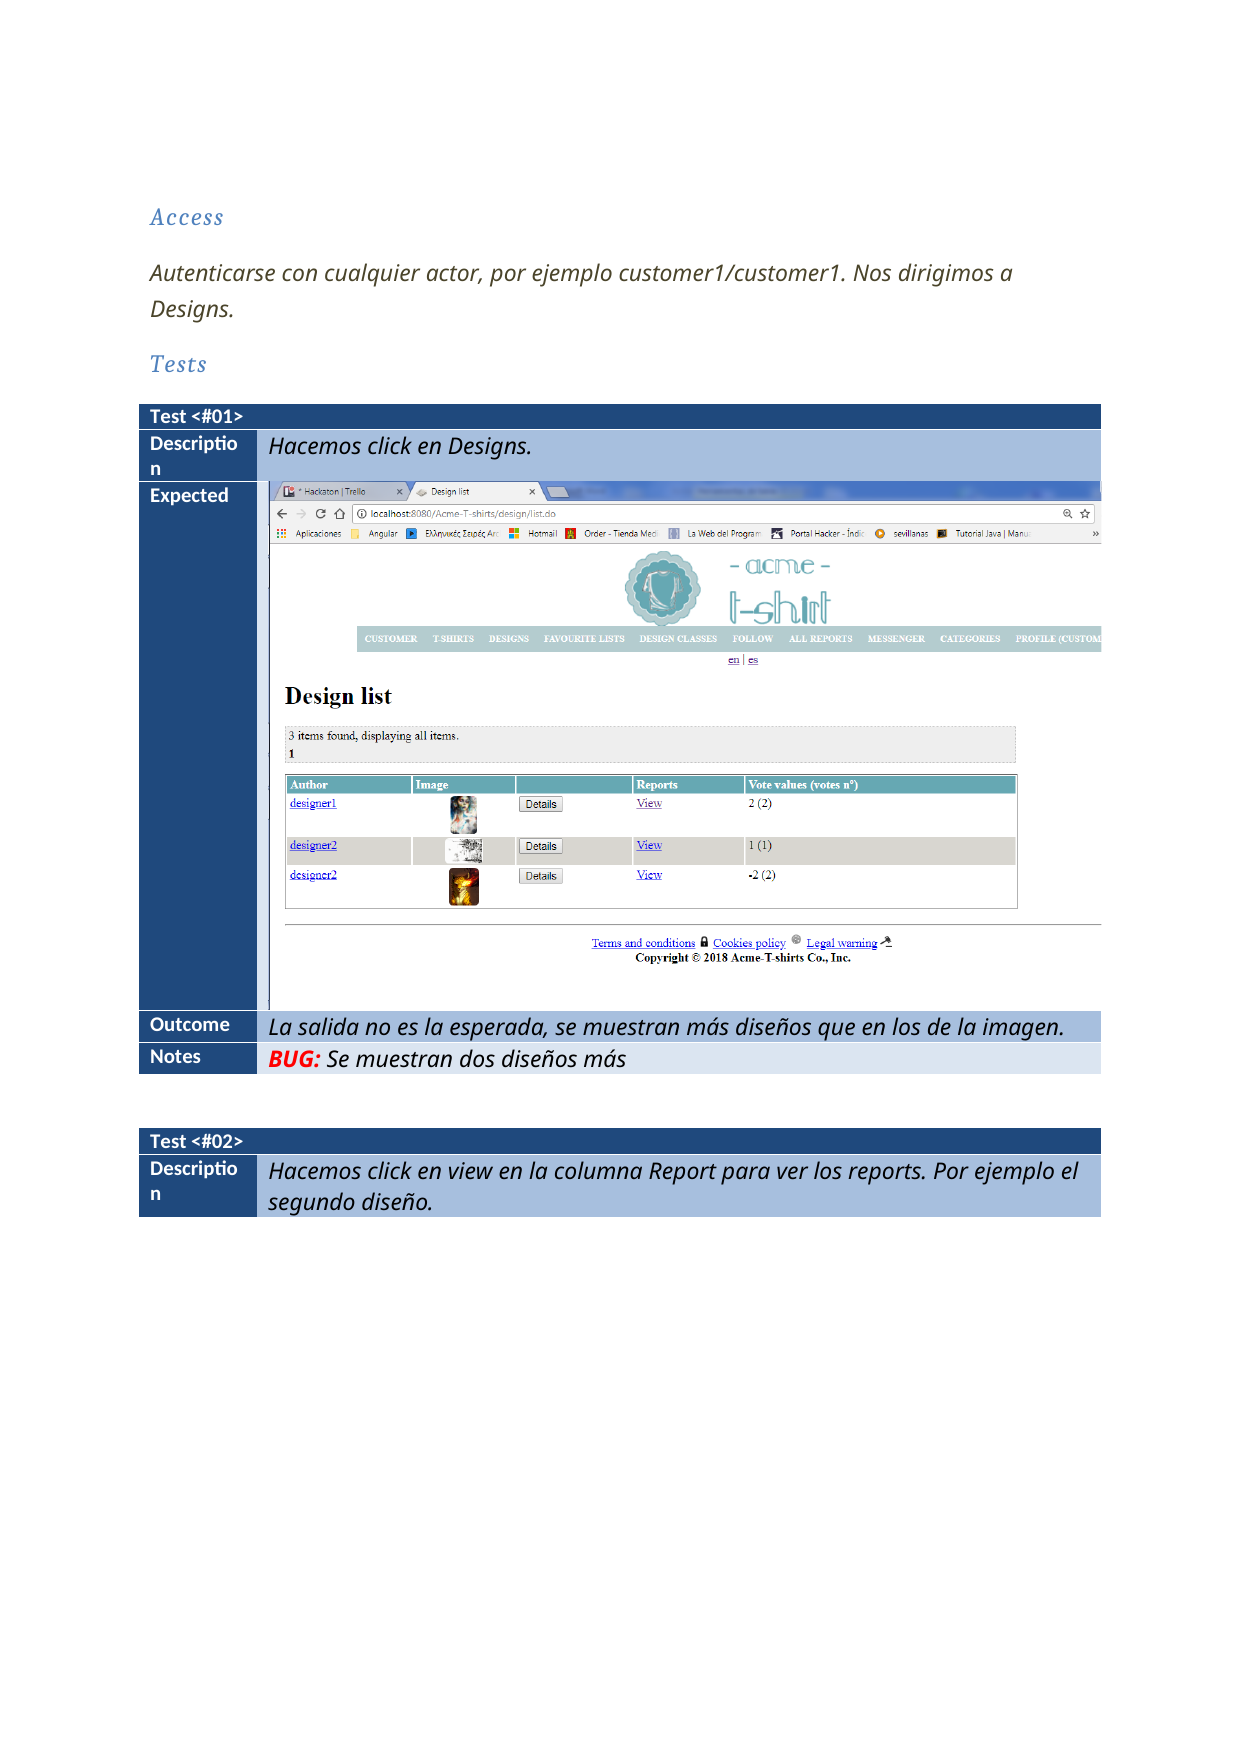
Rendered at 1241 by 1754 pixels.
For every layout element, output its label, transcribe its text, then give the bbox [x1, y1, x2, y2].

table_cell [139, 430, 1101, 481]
text Access [150, 203, 1090, 232]
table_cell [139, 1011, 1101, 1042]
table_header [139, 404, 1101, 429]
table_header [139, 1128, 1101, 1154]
text Autenticarse con cualquier actor, por ejemplo customer1/customer1. Nos dirigimos a Designs. [150, 257, 1090, 324]
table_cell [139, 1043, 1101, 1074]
picture [268, 481, 1102, 1010]
text Tests [150, 349, 1090, 378]
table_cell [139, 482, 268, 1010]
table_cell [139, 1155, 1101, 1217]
